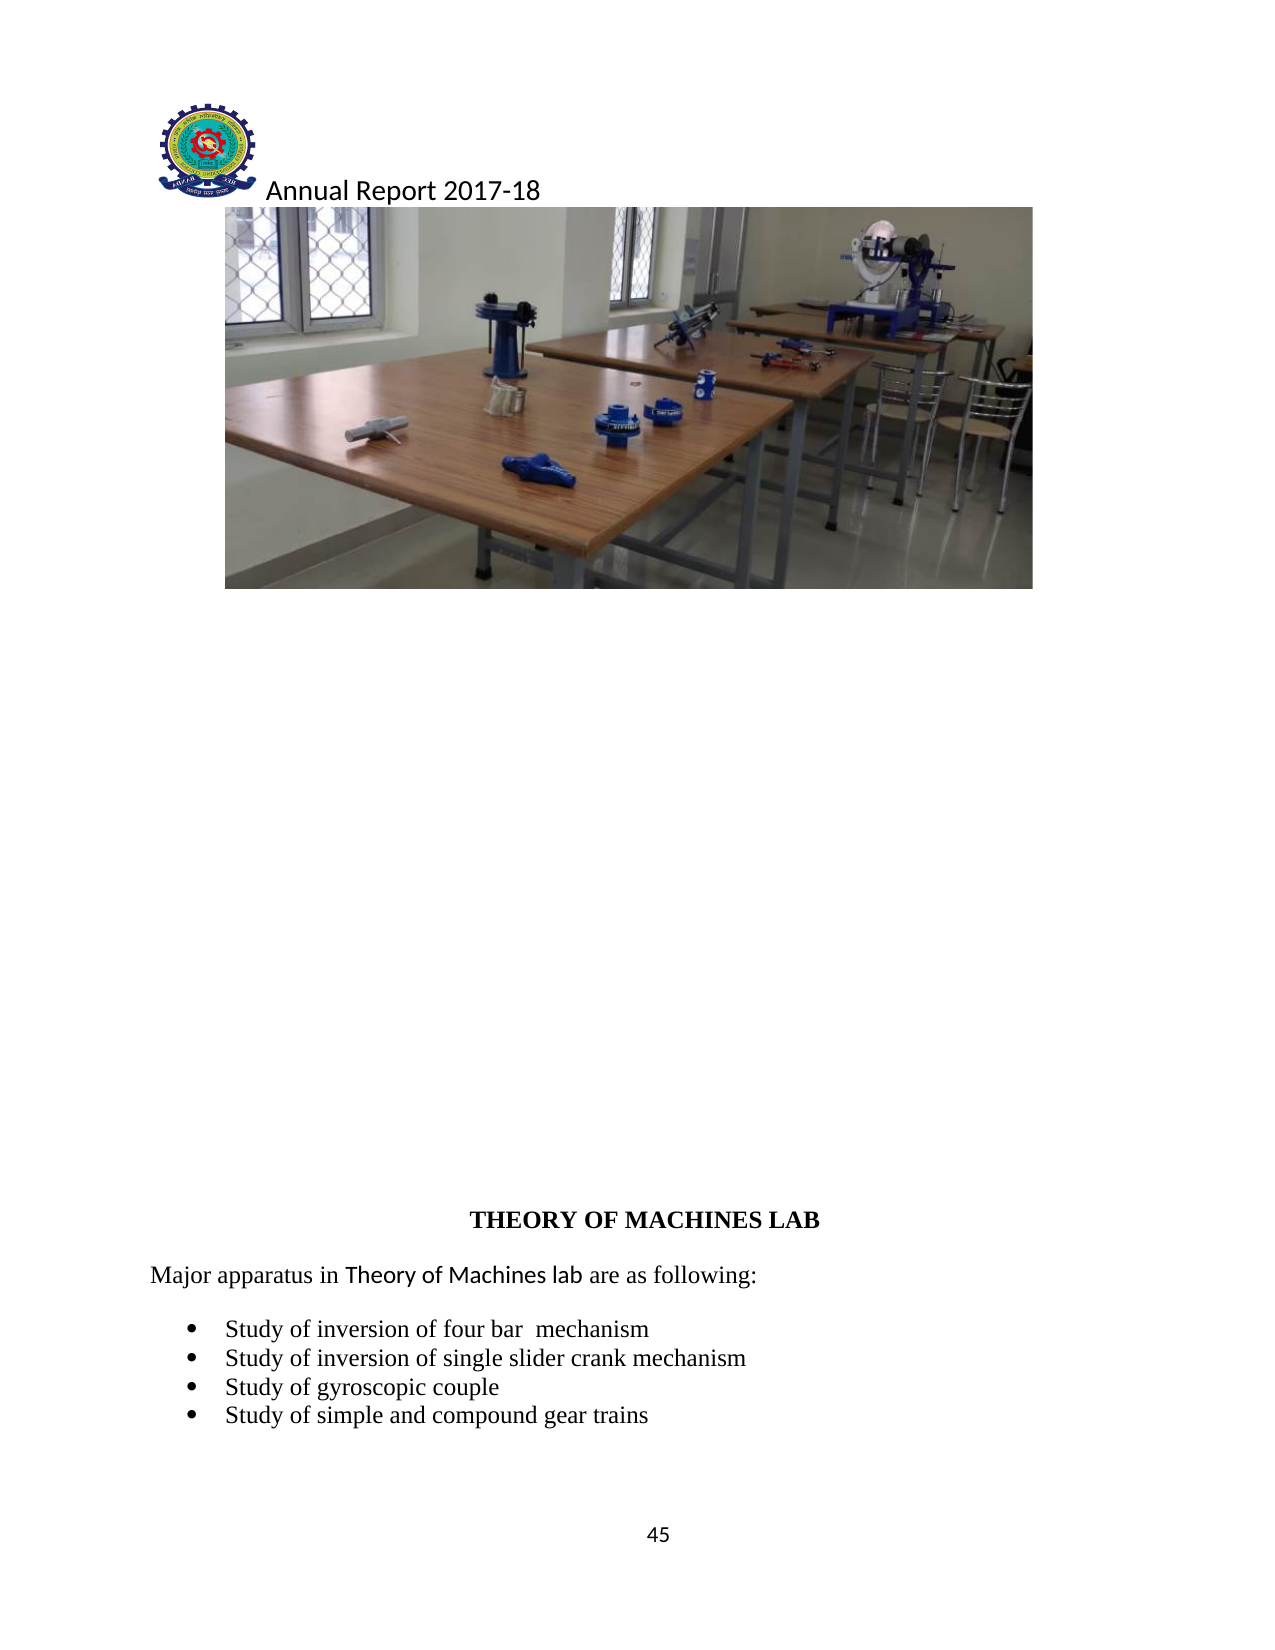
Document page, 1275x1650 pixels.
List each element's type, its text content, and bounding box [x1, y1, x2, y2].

list Study of gyroscopic couple [187, 1372, 1139, 1401]
picture [225, 207, 1033, 589]
list Study of simple and compound gear trains [187, 1401, 1139, 1429]
list Study of inversion of single slider crank mechanism [187, 1343, 1139, 1372]
text THEORY OF MACHINES LAB [150, 1205, 1139, 1234]
list Study of inversion of four bar mechanism [187, 1314, 1139, 1343]
text Major apparatus in Theory of Machines lab are as following: [150, 1259, 1139, 1289]
picture [150, 101, 266, 201]
